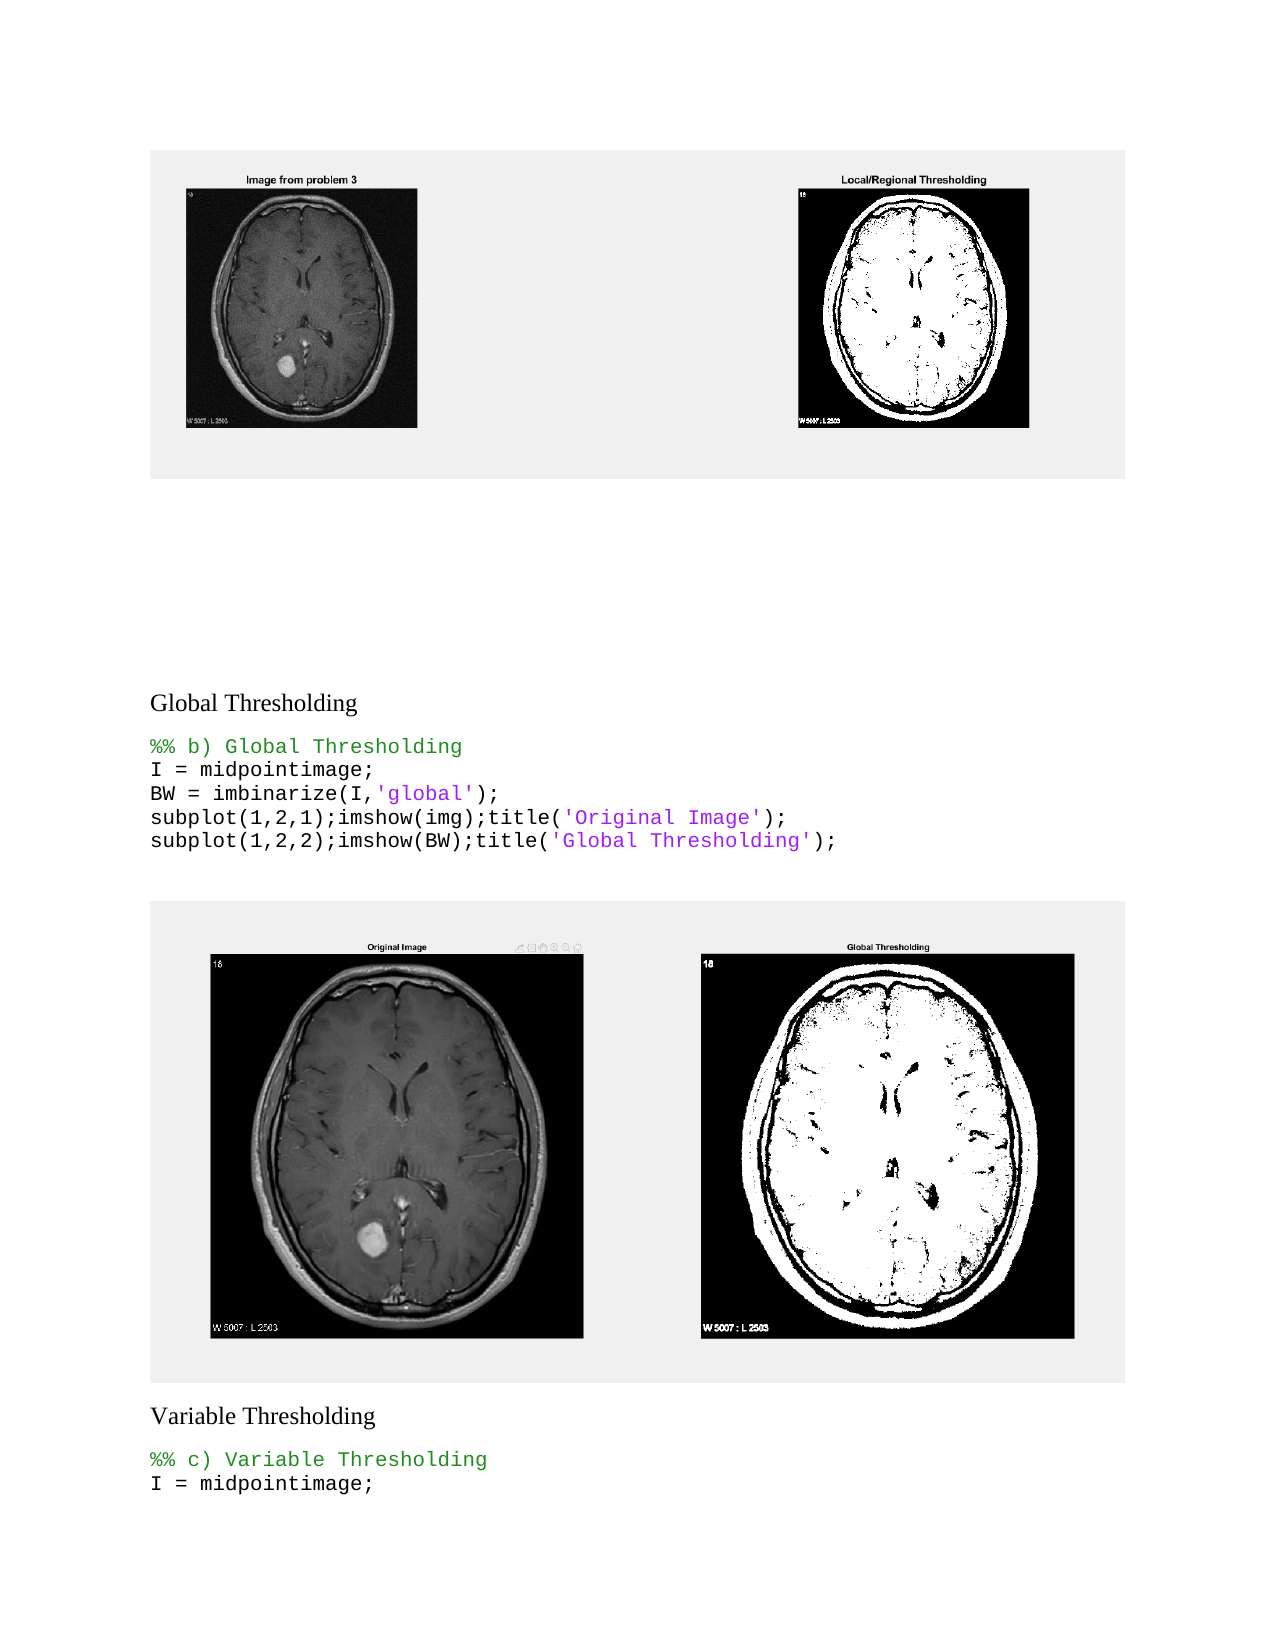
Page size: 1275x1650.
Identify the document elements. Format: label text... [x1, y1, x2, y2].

text I = midpointimage; [150, 1473, 1125, 1496]
picture [150, 901, 1125, 1383]
text Global Thresholding [150, 688, 1125, 717]
text Variable Thresholding [150, 1401, 1125, 1430]
text BW = imbinarize(I,'global'); [150, 783, 1125, 807]
text I = midpointimage; [150, 759, 1125, 783]
text %% b) Global Thresholding [150, 736, 1125, 759]
text subplot(1,2,2);imshow(BW);title('Global Thresholding'); [150, 830, 1125, 854]
text subplot(1,2,1);imshow(img);title('Original Image'); [150, 807, 1125, 830]
picture [150, 150, 1125, 479]
text %% c) Variable Thresholding [150, 1449, 1125, 1473]
